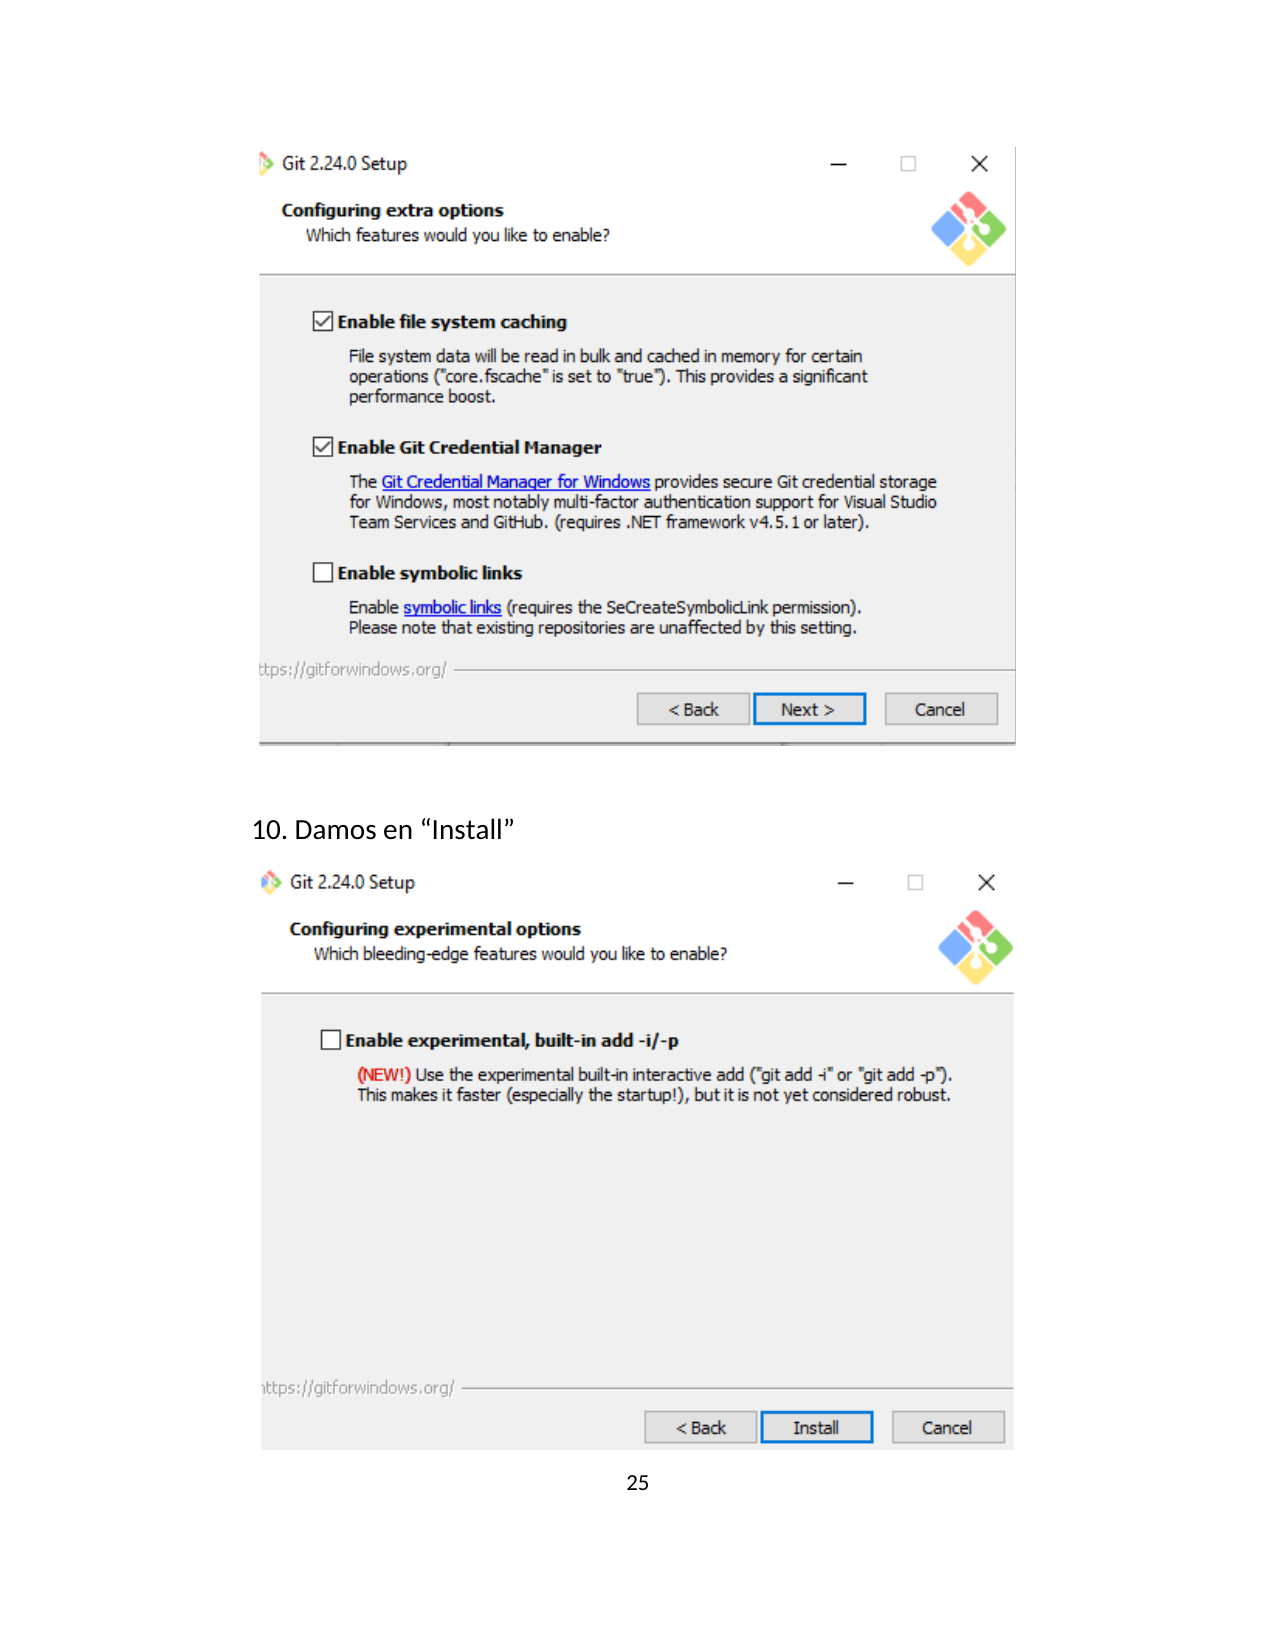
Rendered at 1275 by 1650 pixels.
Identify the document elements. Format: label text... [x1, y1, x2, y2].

text 25 [177, 1468, 1098, 1496]
text 10. Damos en “Install” [177, 811, 1098, 847]
picture [261, 866, 1014, 1450]
picture [259, 147, 1016, 746]
